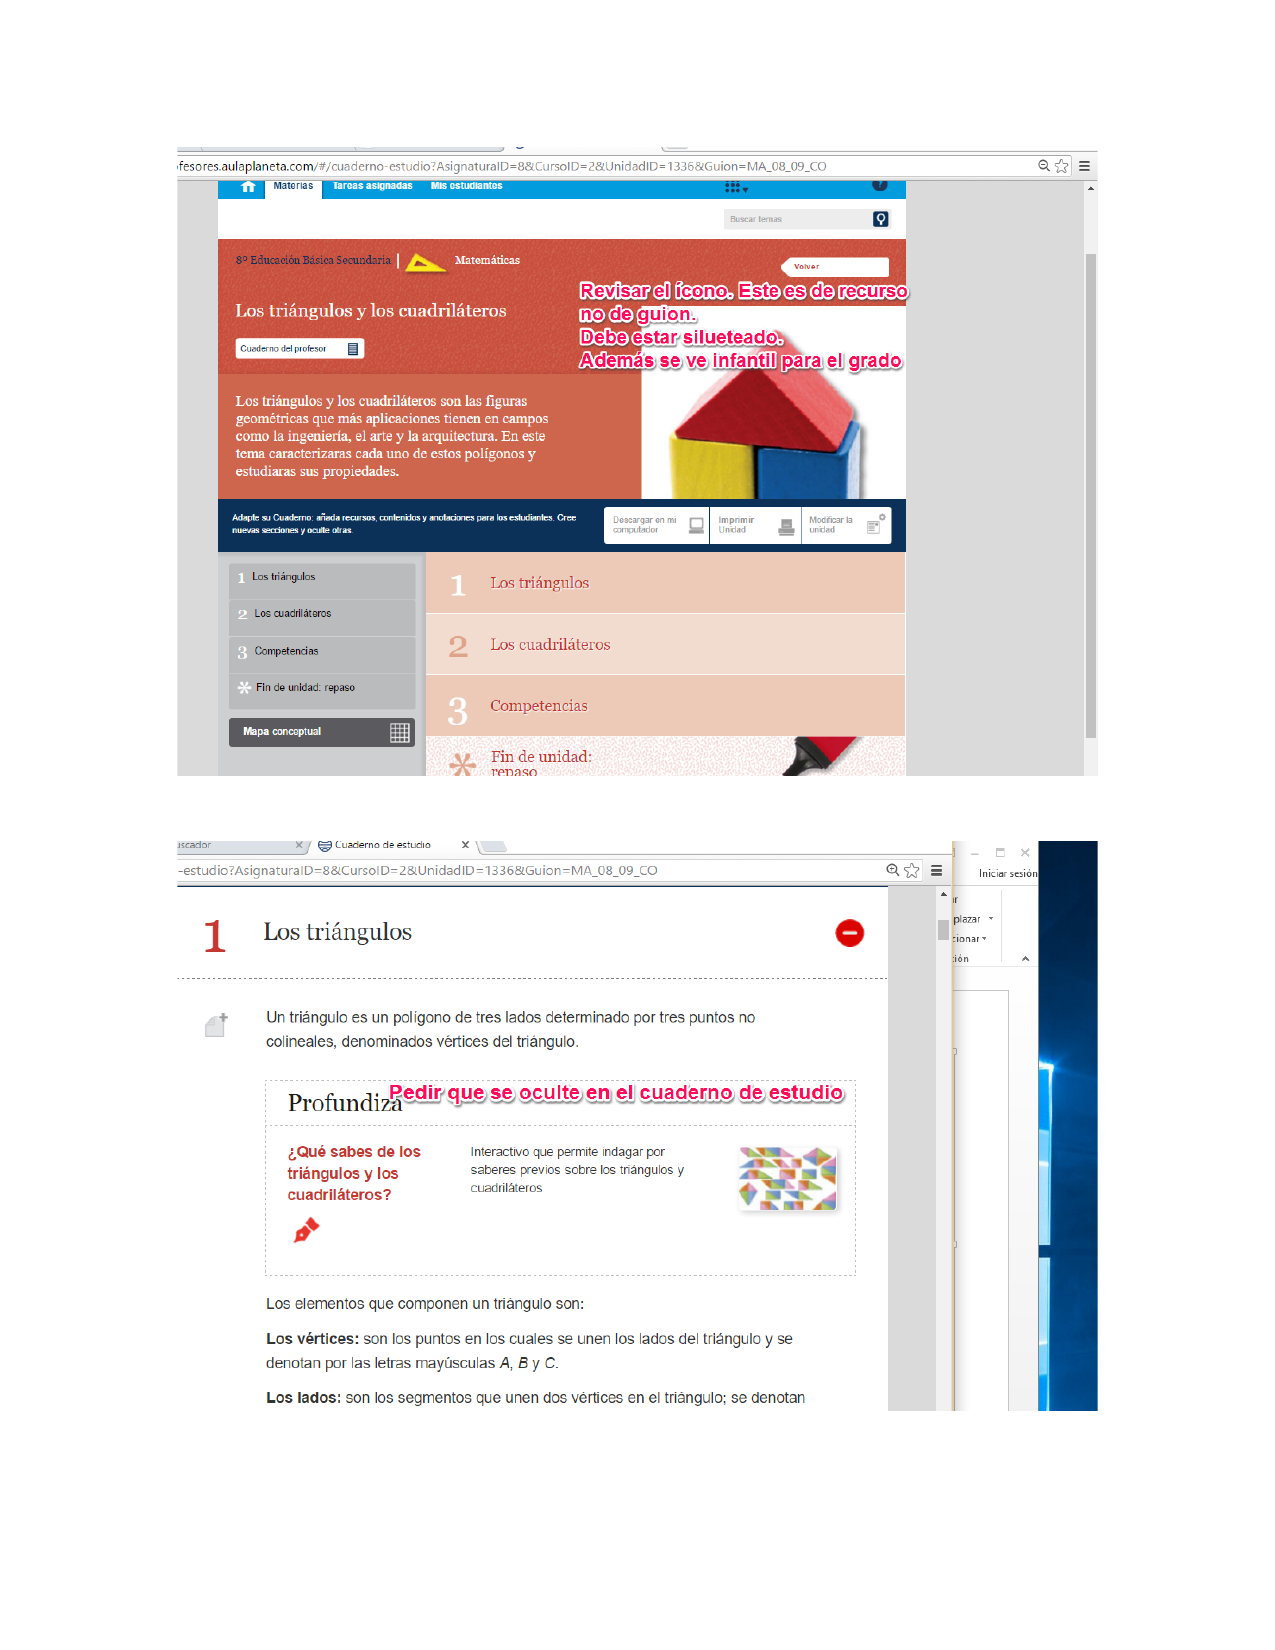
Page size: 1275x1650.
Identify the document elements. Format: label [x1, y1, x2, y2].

picture [177, 841, 1098, 1411]
picture [177, 147, 1098, 776]
